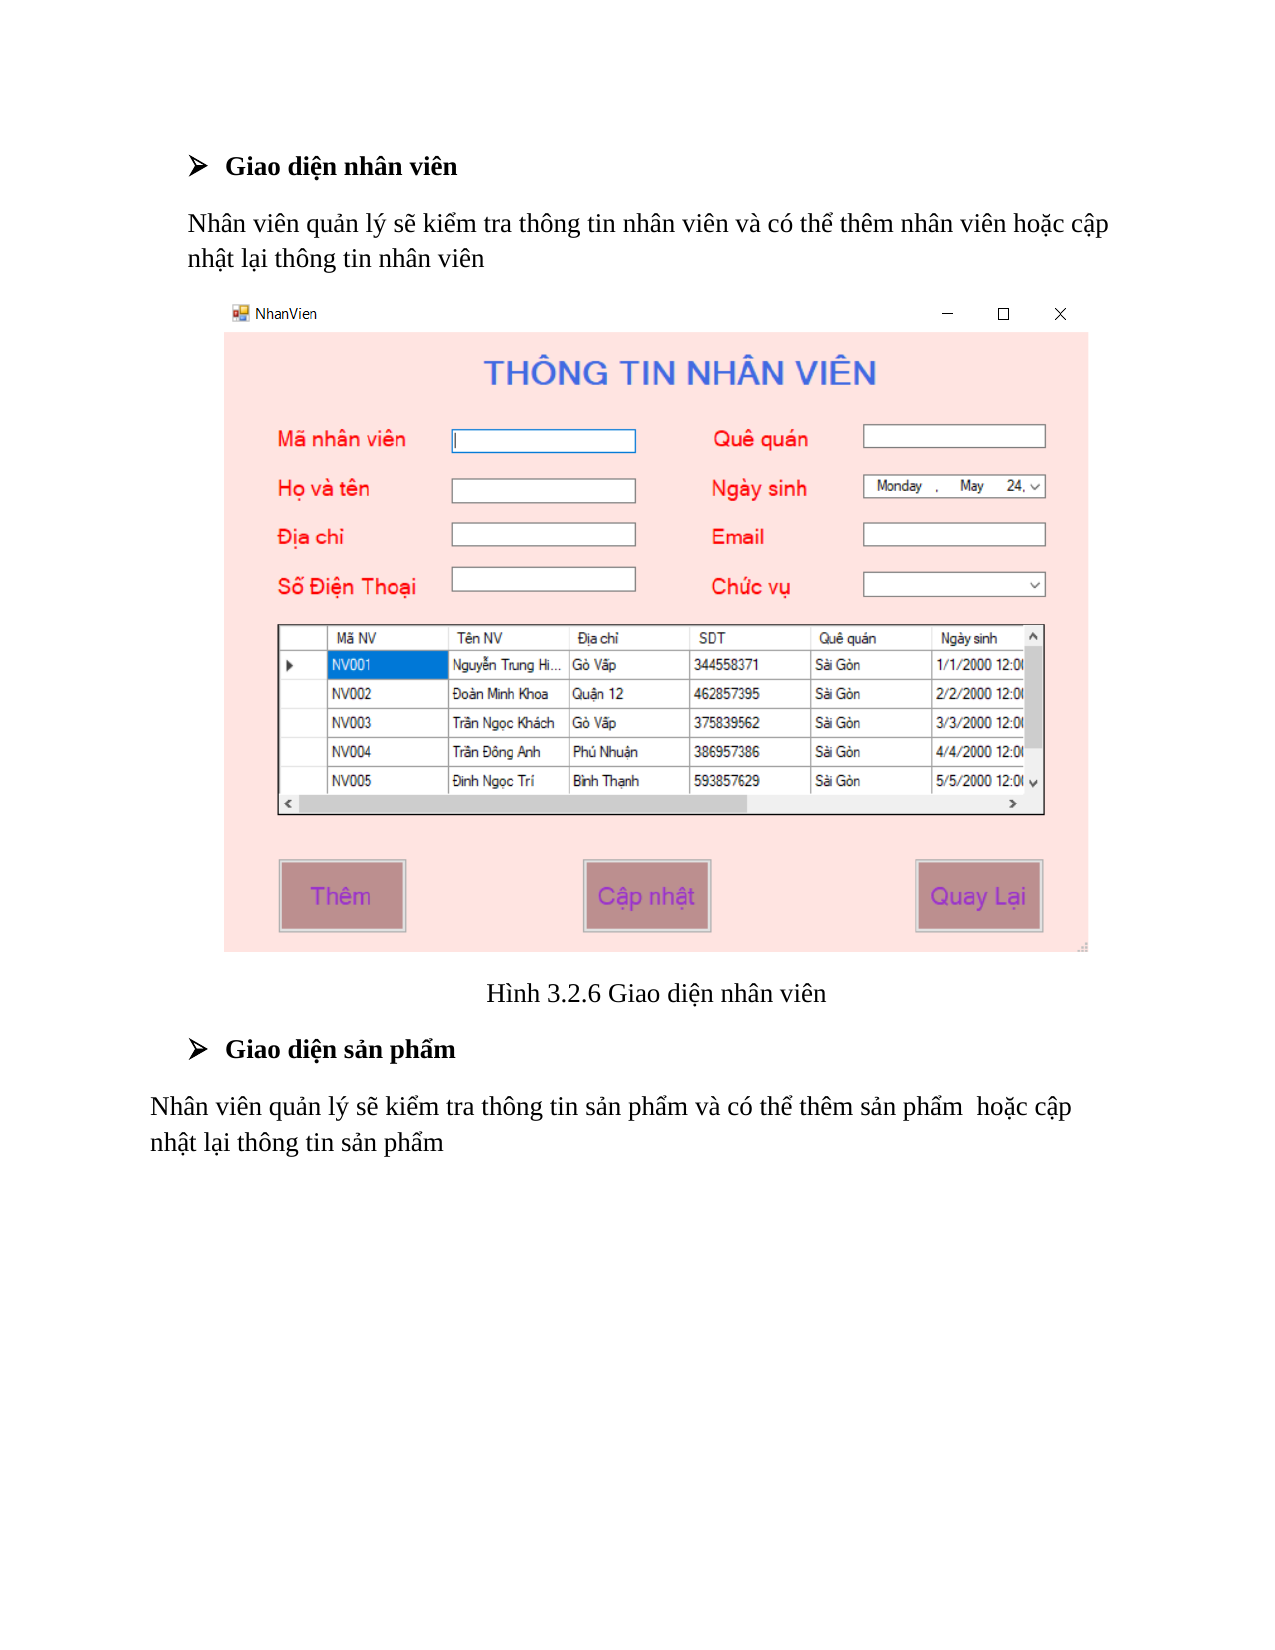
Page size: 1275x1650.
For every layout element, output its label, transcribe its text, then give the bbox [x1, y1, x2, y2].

list Giao diện sản phẩm [187, 1033, 1125, 1065]
text Nhân viên quản lý sẽ kiểm tra thông tin sản phẩm và có thể thêm sản phẩm hoặc cập nhật lại thông tin sản phẩm [150, 1090, 1125, 1157]
text Hình 3.2.6 Giao diện nhân viên [187, 977, 1125, 1008]
list Giao diện nhân viên [187, 150, 1125, 181]
text Nhân viên quản lý sẽ kiểm tra thông tin nhân viên và có thể thêm nhân viên hoặc cập nhật lại thông tin nhân viên [187, 207, 1125, 274]
picture [224, 299, 1089, 952]
